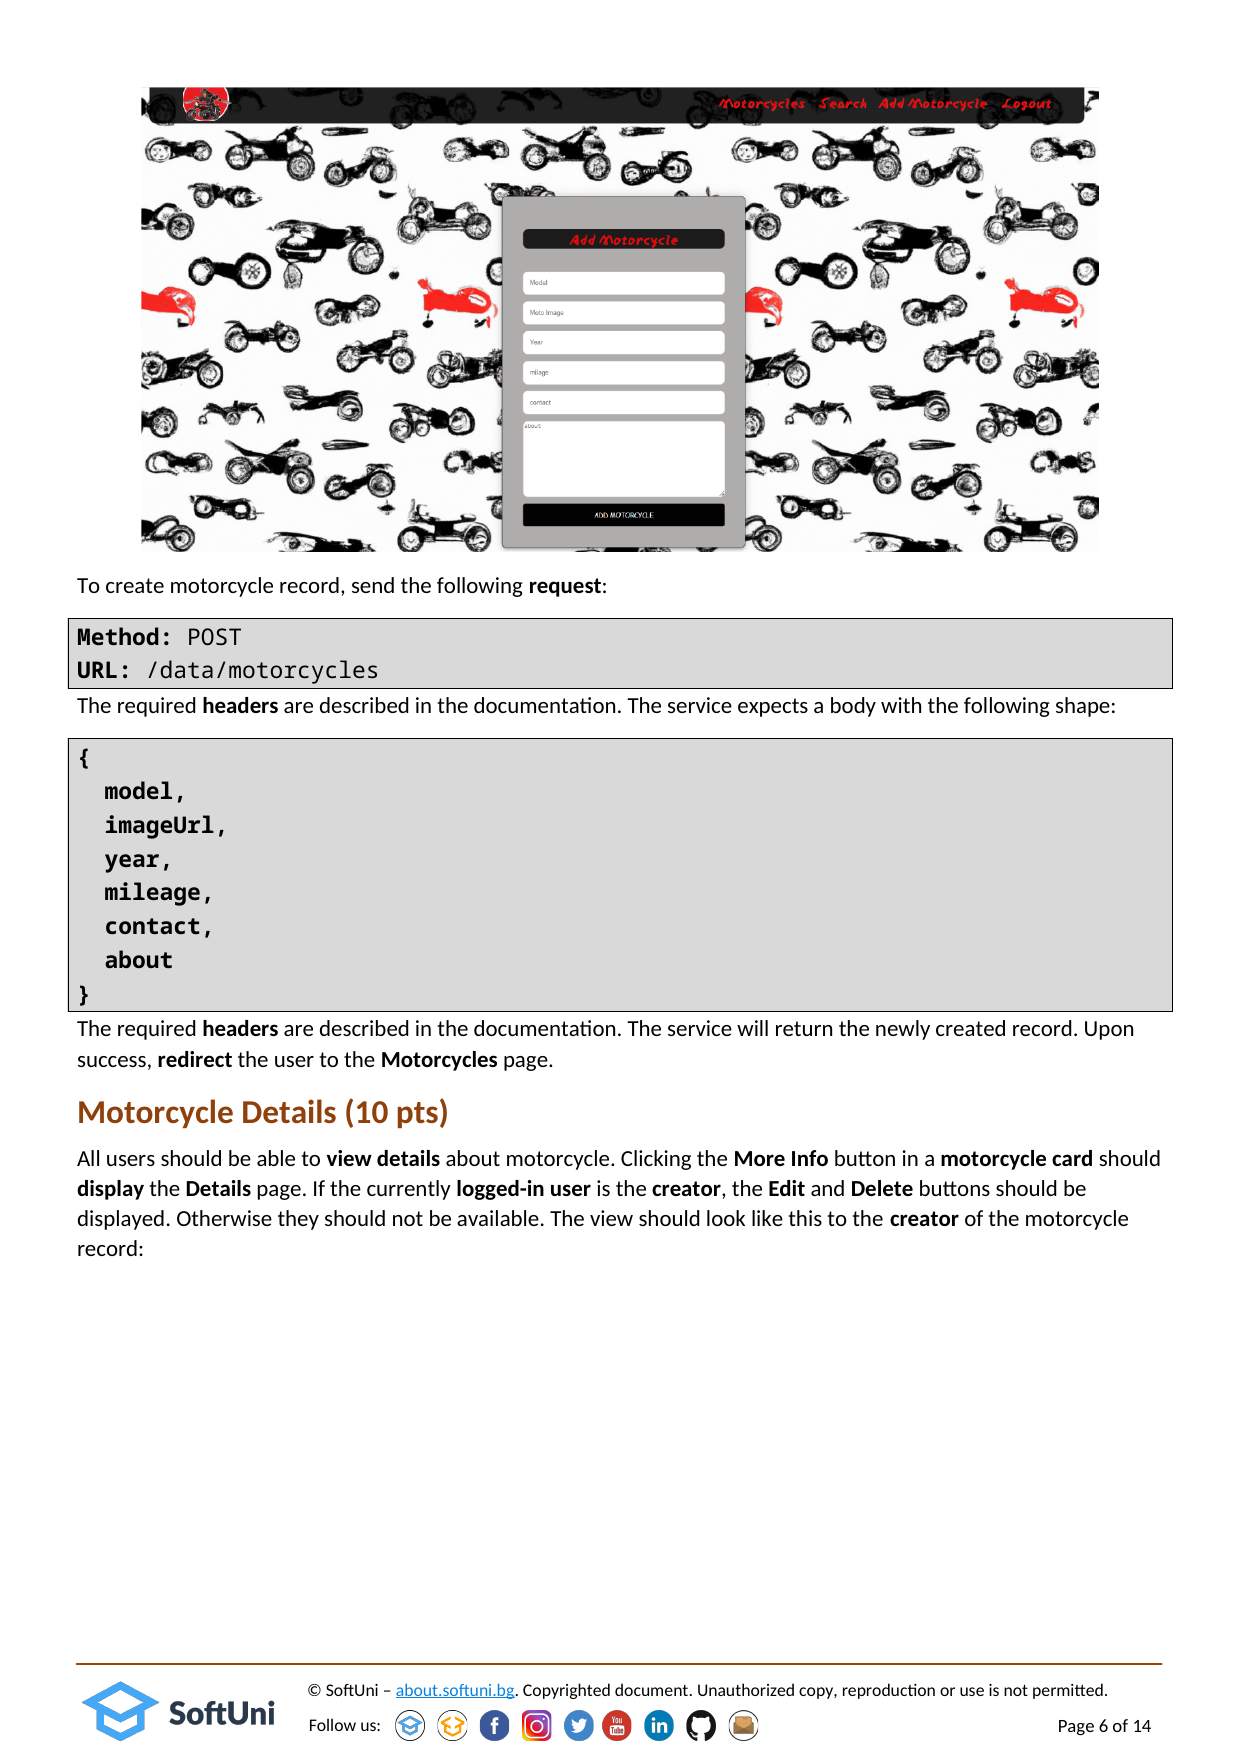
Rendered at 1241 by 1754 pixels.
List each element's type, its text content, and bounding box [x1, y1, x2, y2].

text The required headers are described in the documentation. The service will return the newly created record. Upon success, redirect the user to the Motorcycles page. [77, 1014, 1163, 1073]
picture [395, 1710, 425, 1741]
picture [728, 1710, 759, 1741]
text imageUrl, [69, 806, 1172, 839]
text The required headers are described in the documentation. The service expects a body with the following shape: [77, 691, 1163, 719]
text } [69, 974, 1172, 1011]
picture [437, 1710, 468, 1741]
picture [644, 1732, 653, 1741]
picture [665, 1710, 674, 1719]
text contact, [69, 907, 1172, 941]
text Method: POST [69, 619, 1172, 651]
picture [479, 1710, 510, 1741]
text URL: /data/motorcycles [69, 651, 1172, 688]
picture [564, 1710, 594, 1741]
text model, [69, 772, 1172, 806]
picture [686, 1710, 716, 1741]
picture [75, 1676, 281, 1747]
text { [69, 739, 1172, 772]
text mileage, [69, 873, 1172, 907]
picture [658, 1723, 667, 1732]
picture [665, 1732, 674, 1741]
picture [644, 1710, 653, 1719]
text All users should be able to view details about motorcycle. Clicking the More Info button in a motorcycle card should display the Details page. If the currently logged-in user is the creator, the Edit and Delete buttons should be displayed. Otherwise they should not be available. The view should look like this to the creator of the motorcycle record: [77, 1144, 1163, 1262]
picture [141, 87, 1099, 552]
picture [522, 1710, 552, 1741]
text about [69, 941, 1172, 974]
text year, [69, 839, 1172, 873]
text To create motorcycle record, send the following request: [77, 571, 1163, 599]
text Motorcycle Details (10 pts) [77, 1092, 1163, 1132]
picture [602, 1710, 632, 1741]
